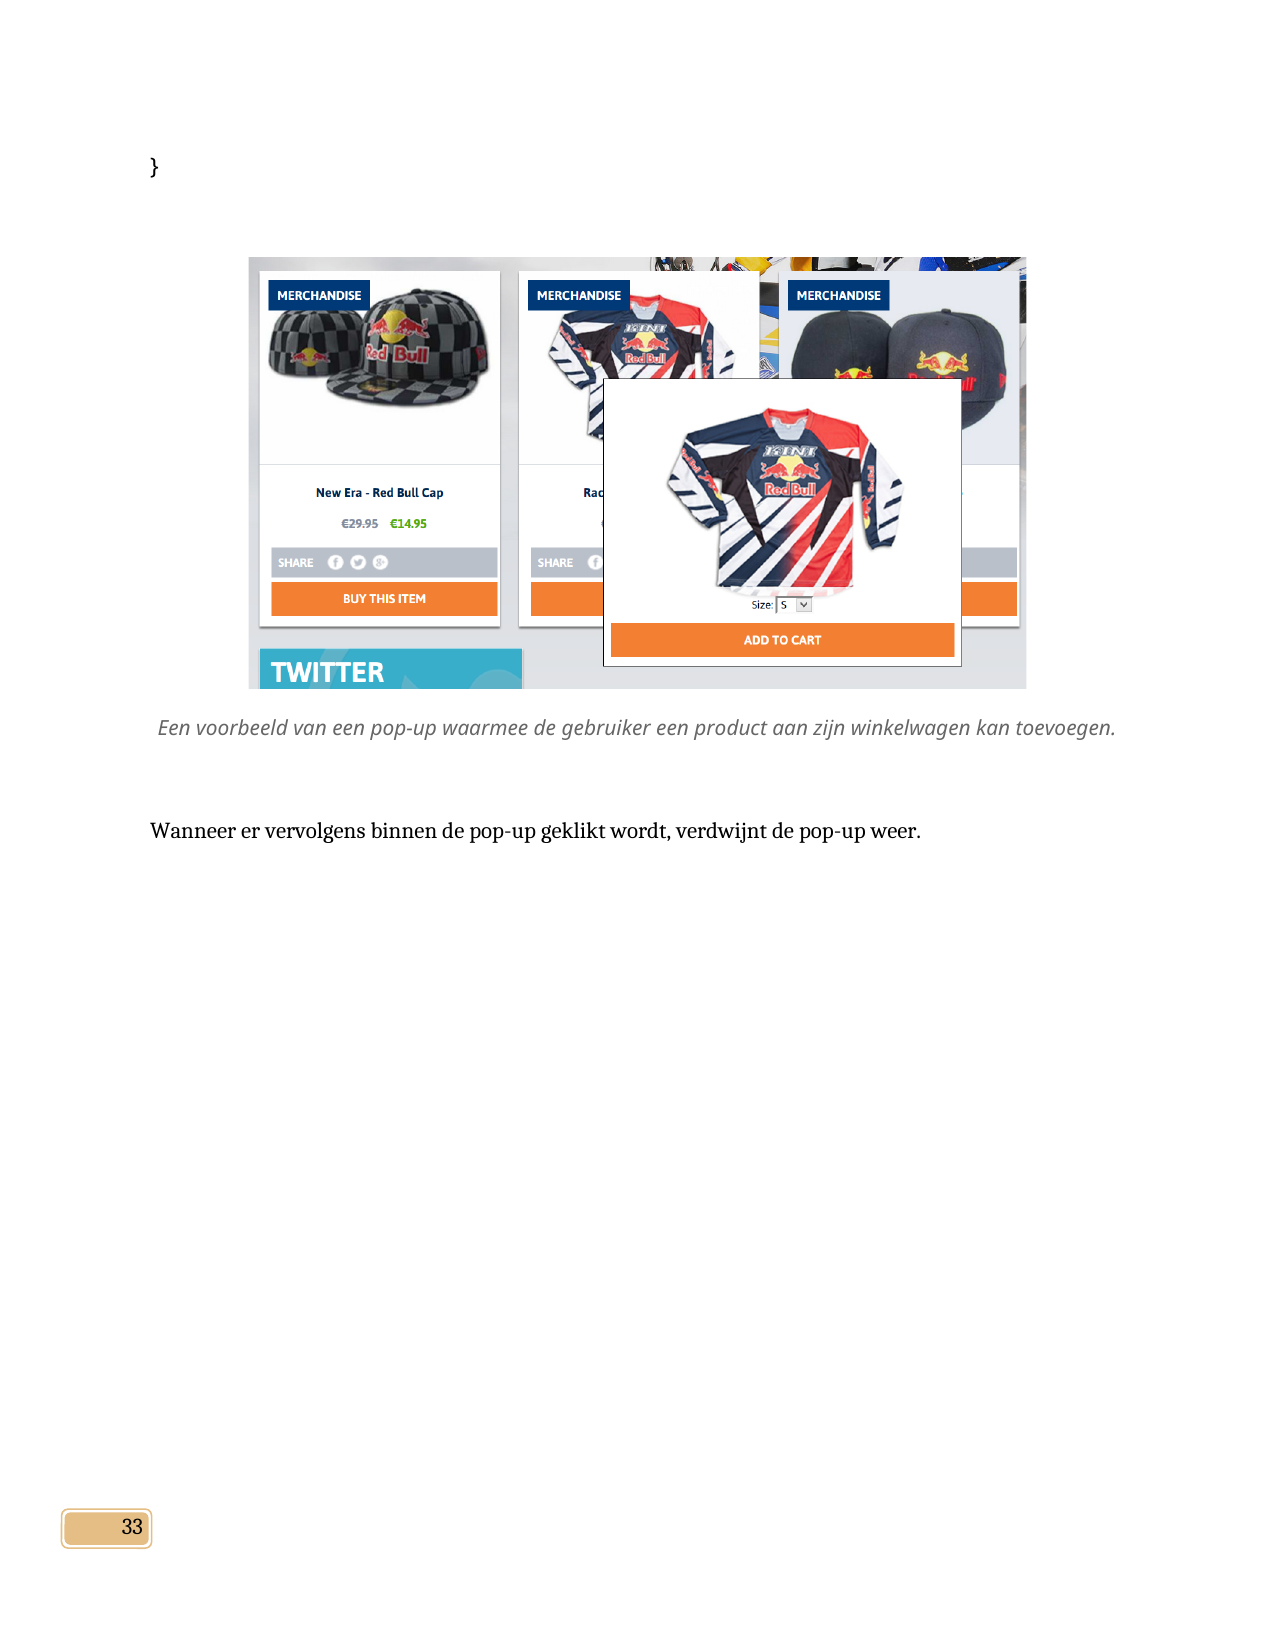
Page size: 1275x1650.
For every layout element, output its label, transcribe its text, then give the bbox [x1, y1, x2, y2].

text Wanneer er vervolgens binnen de pop-up geklikt wordt, verdwijnt de pop-up weer. [150, 817, 1125, 844]
picture [248, 257, 1027, 689]
text } [150, 150, 1125, 181]
text Een voorbeeld van een pop-up waarmee de gebruiker een product aan zijn winkelwagen kan toevoegen. [150, 713, 1125, 741]
